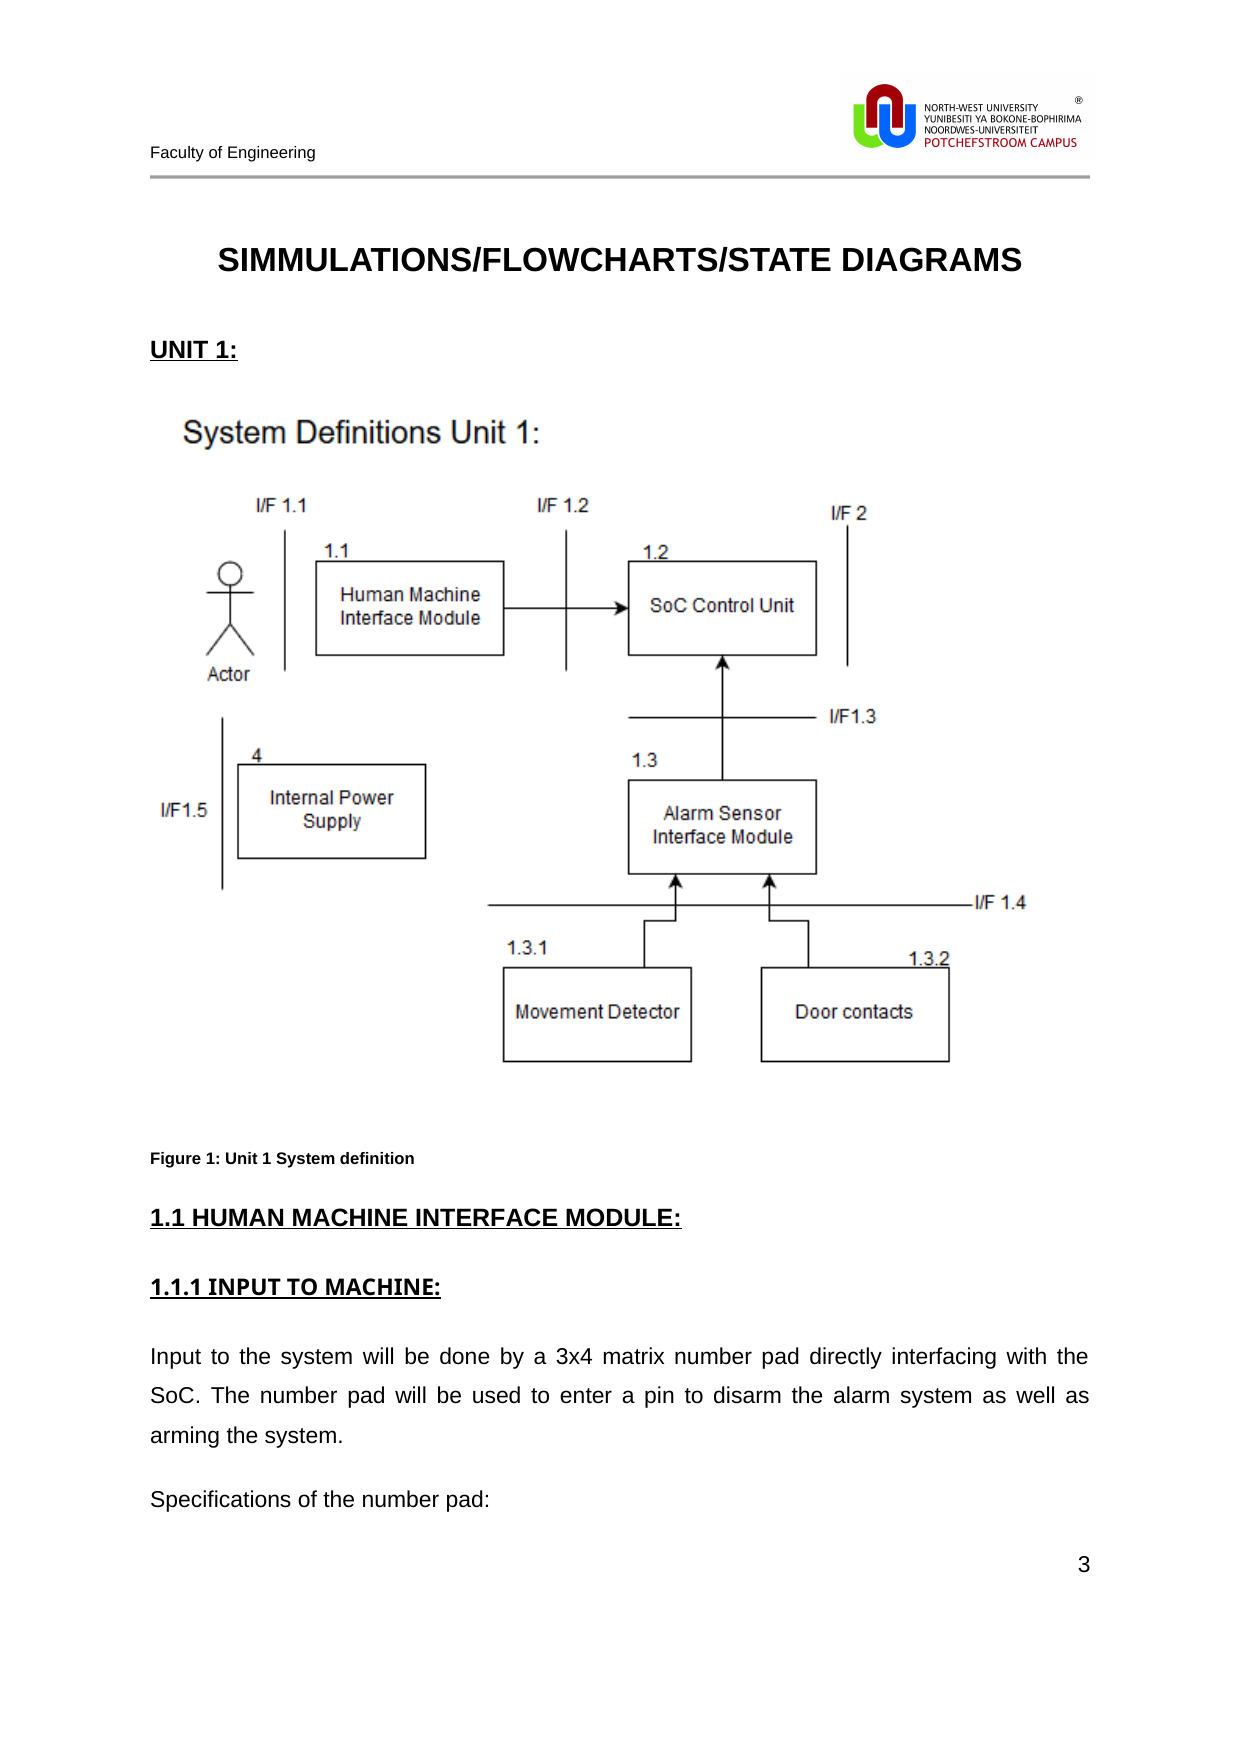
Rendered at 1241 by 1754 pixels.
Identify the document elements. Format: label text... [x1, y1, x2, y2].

subtitle Unit 1: [150, 335, 1090, 364]
picture [840, 73, 1095, 159]
subtitle Simmulations/Flowcharts/State diagrams [150, 240, 1090, 278]
text Specifications of the number pad: [150, 1486, 1090, 1513]
text Figure 1: Unit 1 System definition [150, 1149, 1090, 1168]
subtitle 1.1 Human Machine interface module: [150, 1203, 1090, 1232]
subtitle 1.1.1 Input to Machine: [150, 1271, 1090, 1302]
picture [150, 403, 1072, 1111]
text Input to the system will be done by a 3x4 matrix number pad directly interfacing with the SoC. The number pad will be used to enter a pin to disarm the alarm system as well as arming the system. [150, 1343, 1090, 1448]
